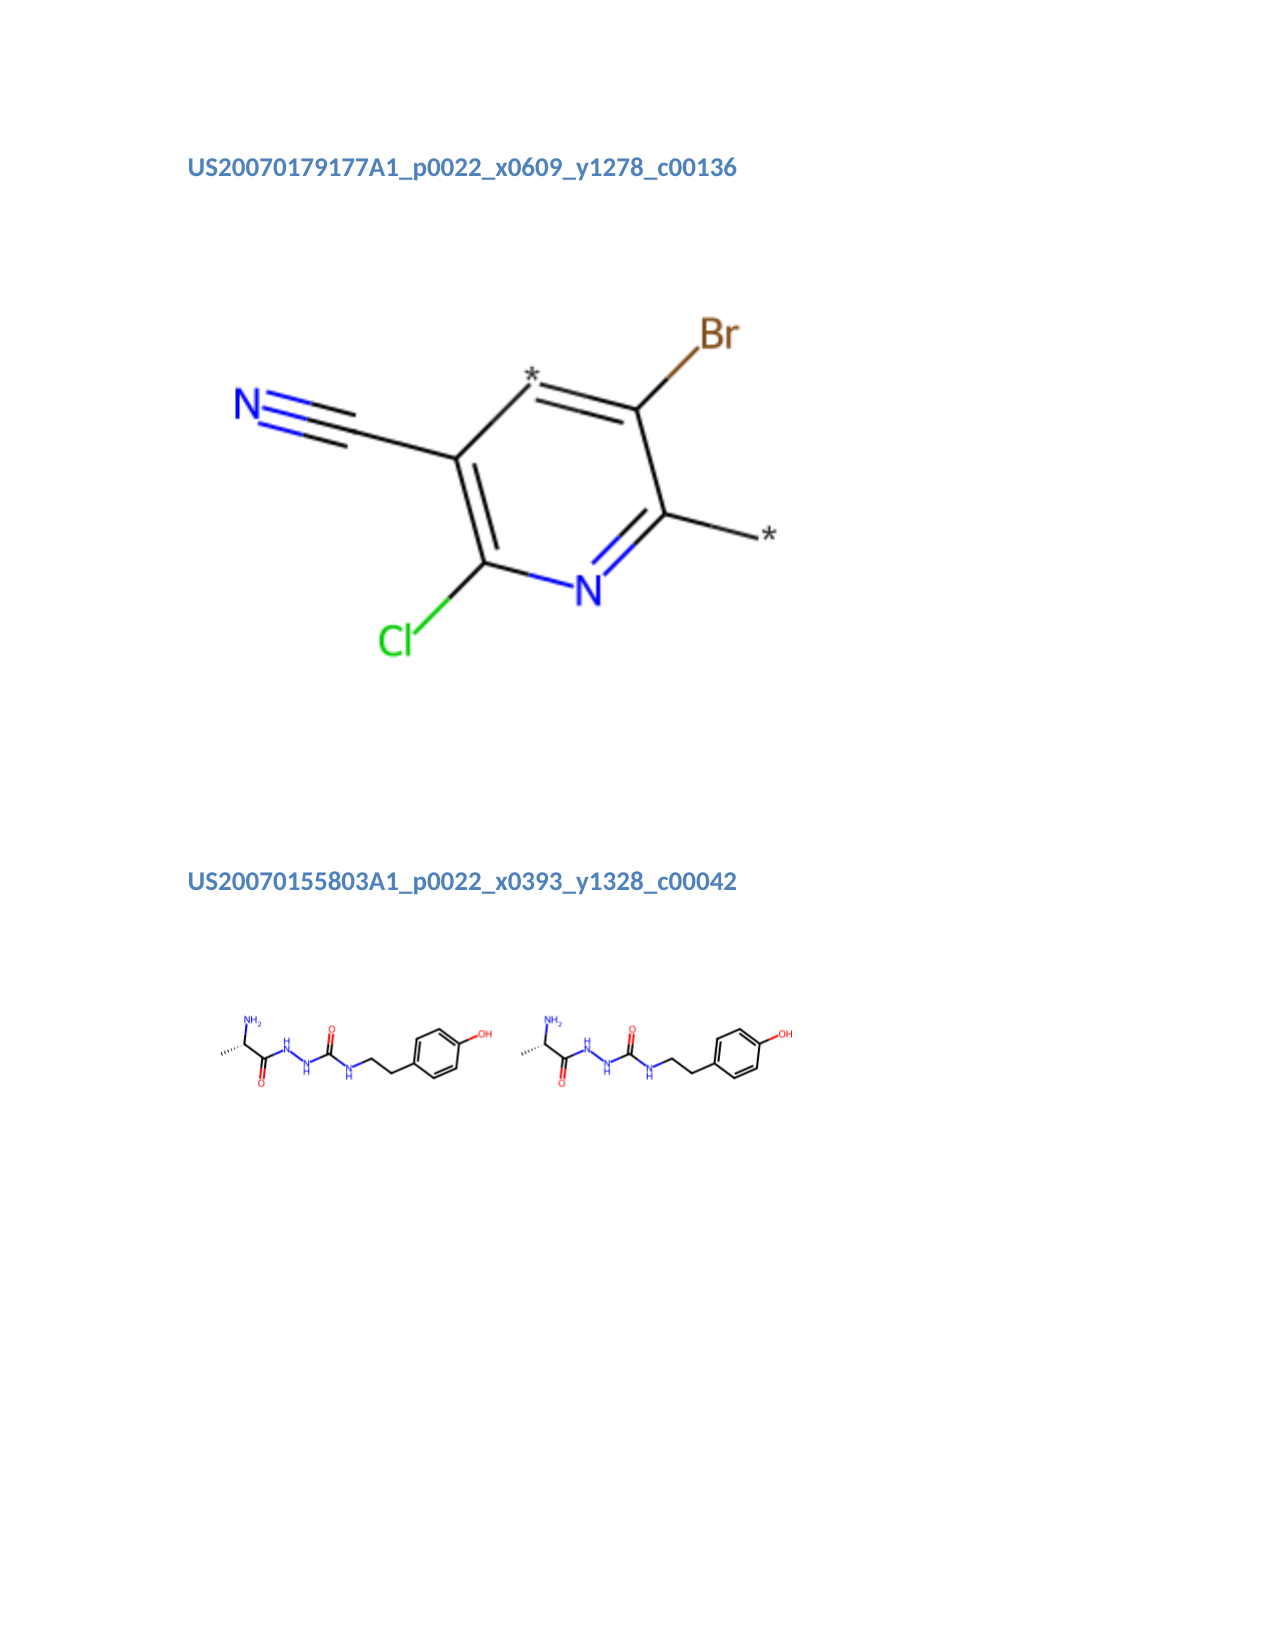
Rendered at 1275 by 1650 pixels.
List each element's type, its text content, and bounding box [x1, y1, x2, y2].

subtitle US20070155803A1_p0022_x0393_y1328_c00042 [187, 864, 1087, 897]
picture [206, 187, 807, 788]
picture [206, 901, 807, 1202]
subtitle US20070179177A1_p0022_x0609_y1278_c00136 [187, 150, 1087, 183]
